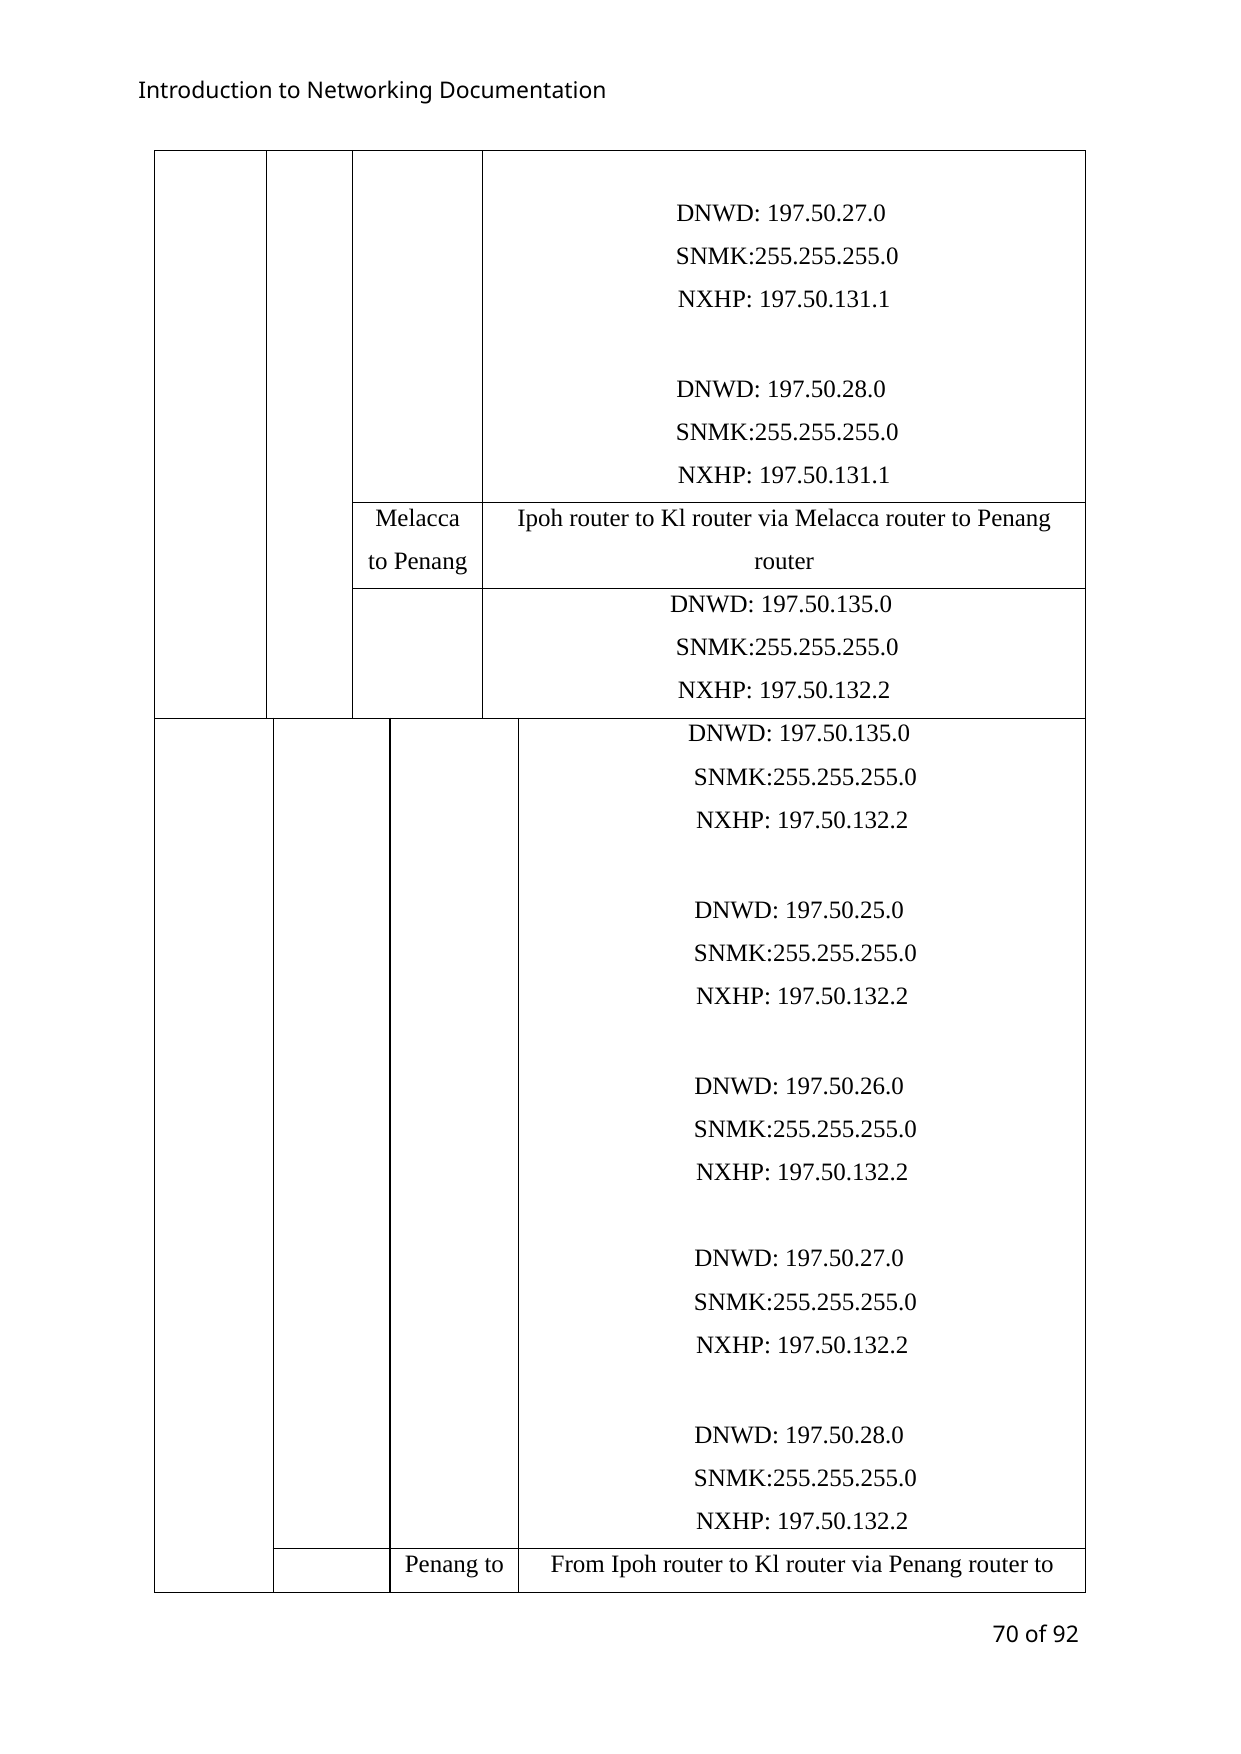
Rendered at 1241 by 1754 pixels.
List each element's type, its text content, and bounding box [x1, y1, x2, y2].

table_cell [391, 719, 518, 1548]
table_cell Ipoh router to Kl router via Melacca router to Penang router [483, 503, 1085, 588]
table_cell Penang to Melacca [391, 1549, 518, 1592]
table_cell [353, 151, 482, 502]
table_cell [274, 1549, 389, 1592]
table_cell DNWD: 197.50.135.0 SNMK:255.255.255.0 NXHP: 197.50.132.2 [483, 589, 1085, 717]
table_cell Melacca to Penang [353, 503, 482, 588]
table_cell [483, 151, 1085, 502]
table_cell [519, 1549, 1085, 1592]
table_cell DNWD: 197.50.135.0 SNMK:255.255.255.0 NXHP: 197.50.132.2 DNWD: 197.50.25.0 SNMK:255.255.255.0 NXHP: 197.50.132.2 DNWD: 197.50.26.0 SNMK:255.255.255.0 NXHP: 197.50.132.2 DNWD: 197.50.27.0 SNMK:255.255.255.0 NXHP: 197.50.132.2 DNWD: 197.50.28.0 SNMK:255.255.255.0 NXHP: 197.50.132.2 [519, 719, 1085, 1548]
table_cell [353, 589, 482, 717]
table_cell [274, 719, 389, 1548]
table_cell [155, 719, 273, 1592]
